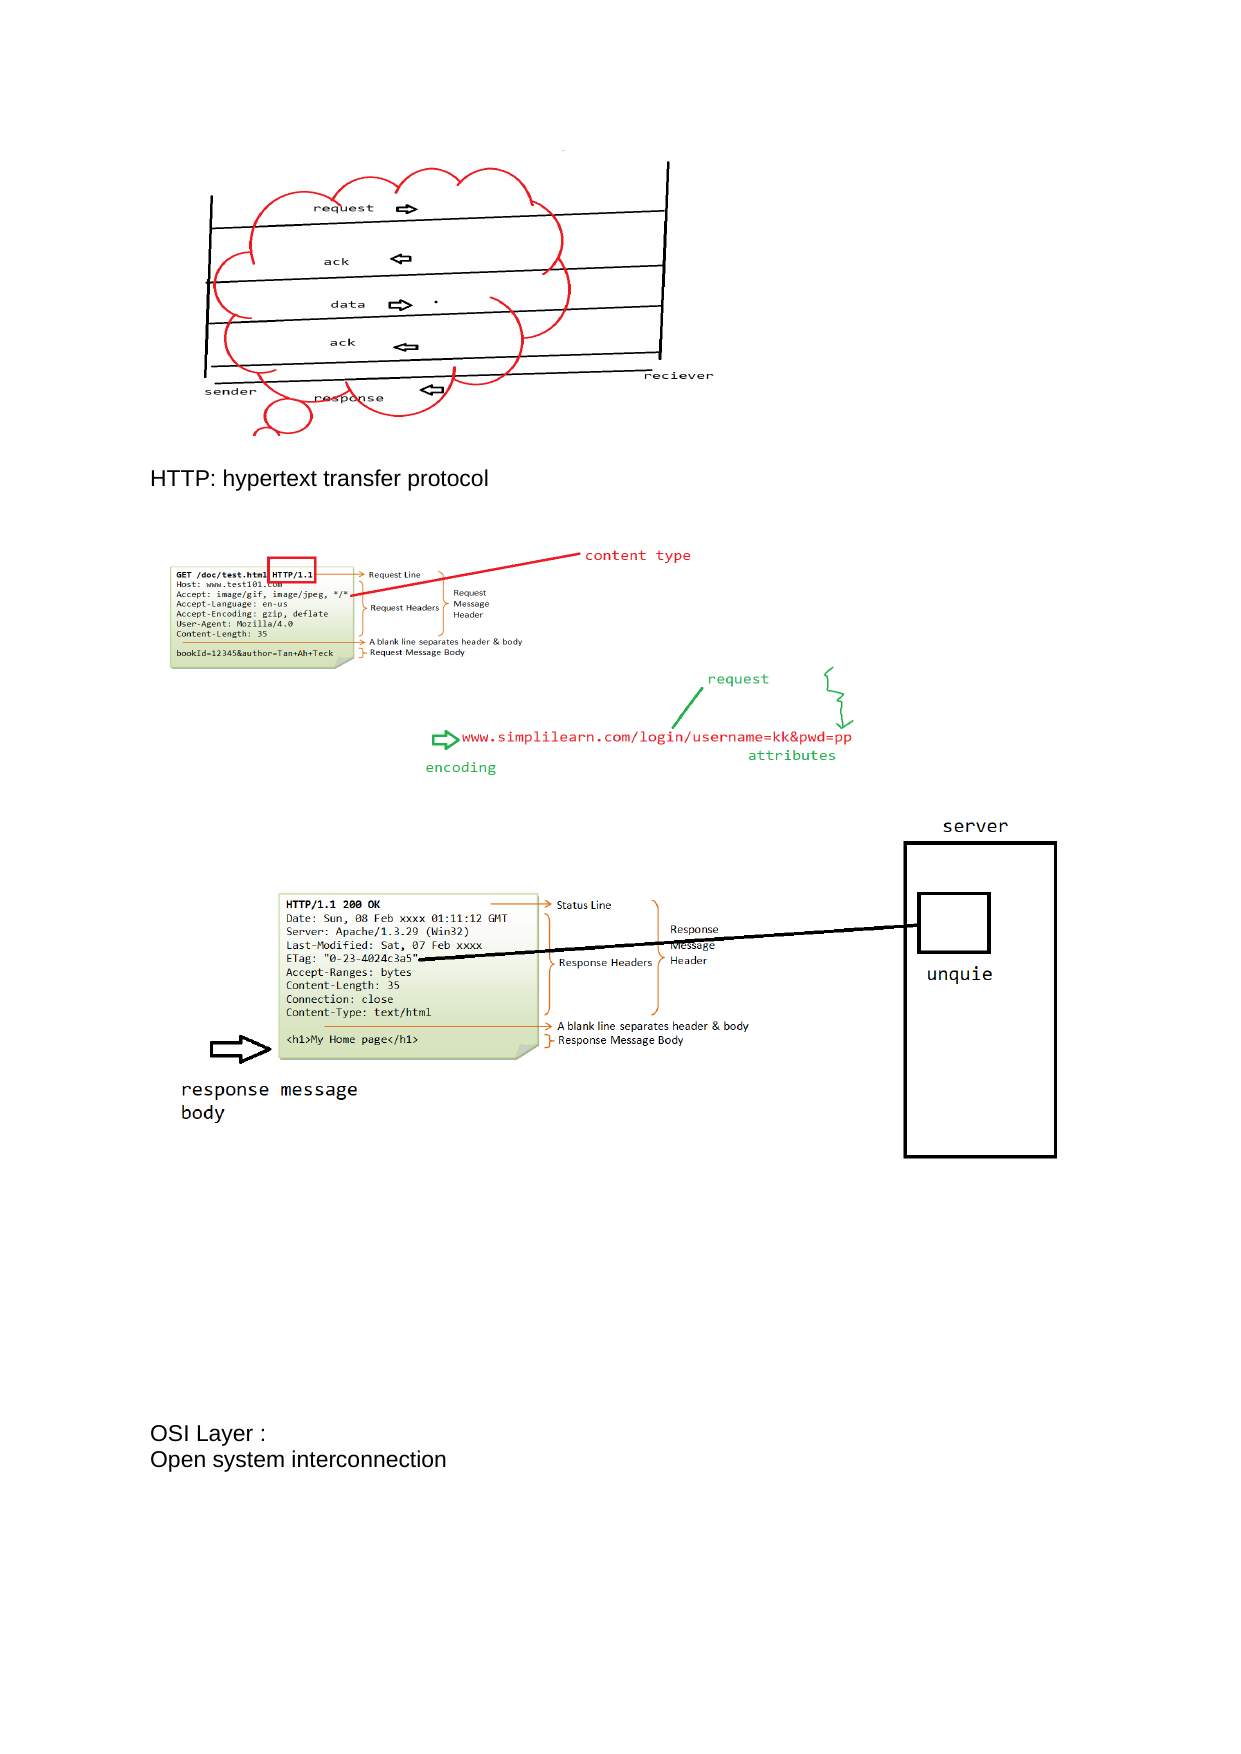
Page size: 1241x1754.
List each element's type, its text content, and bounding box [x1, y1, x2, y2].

text HTTP: hypertext transfer protocol [150, 465, 1090, 491]
text OSI Layer : [150, 1420, 1090, 1446]
text Open system interconnection [150, 1446, 1090, 1472]
picture [150, 519, 1125, 1223]
picture [150, 150, 749, 436]
